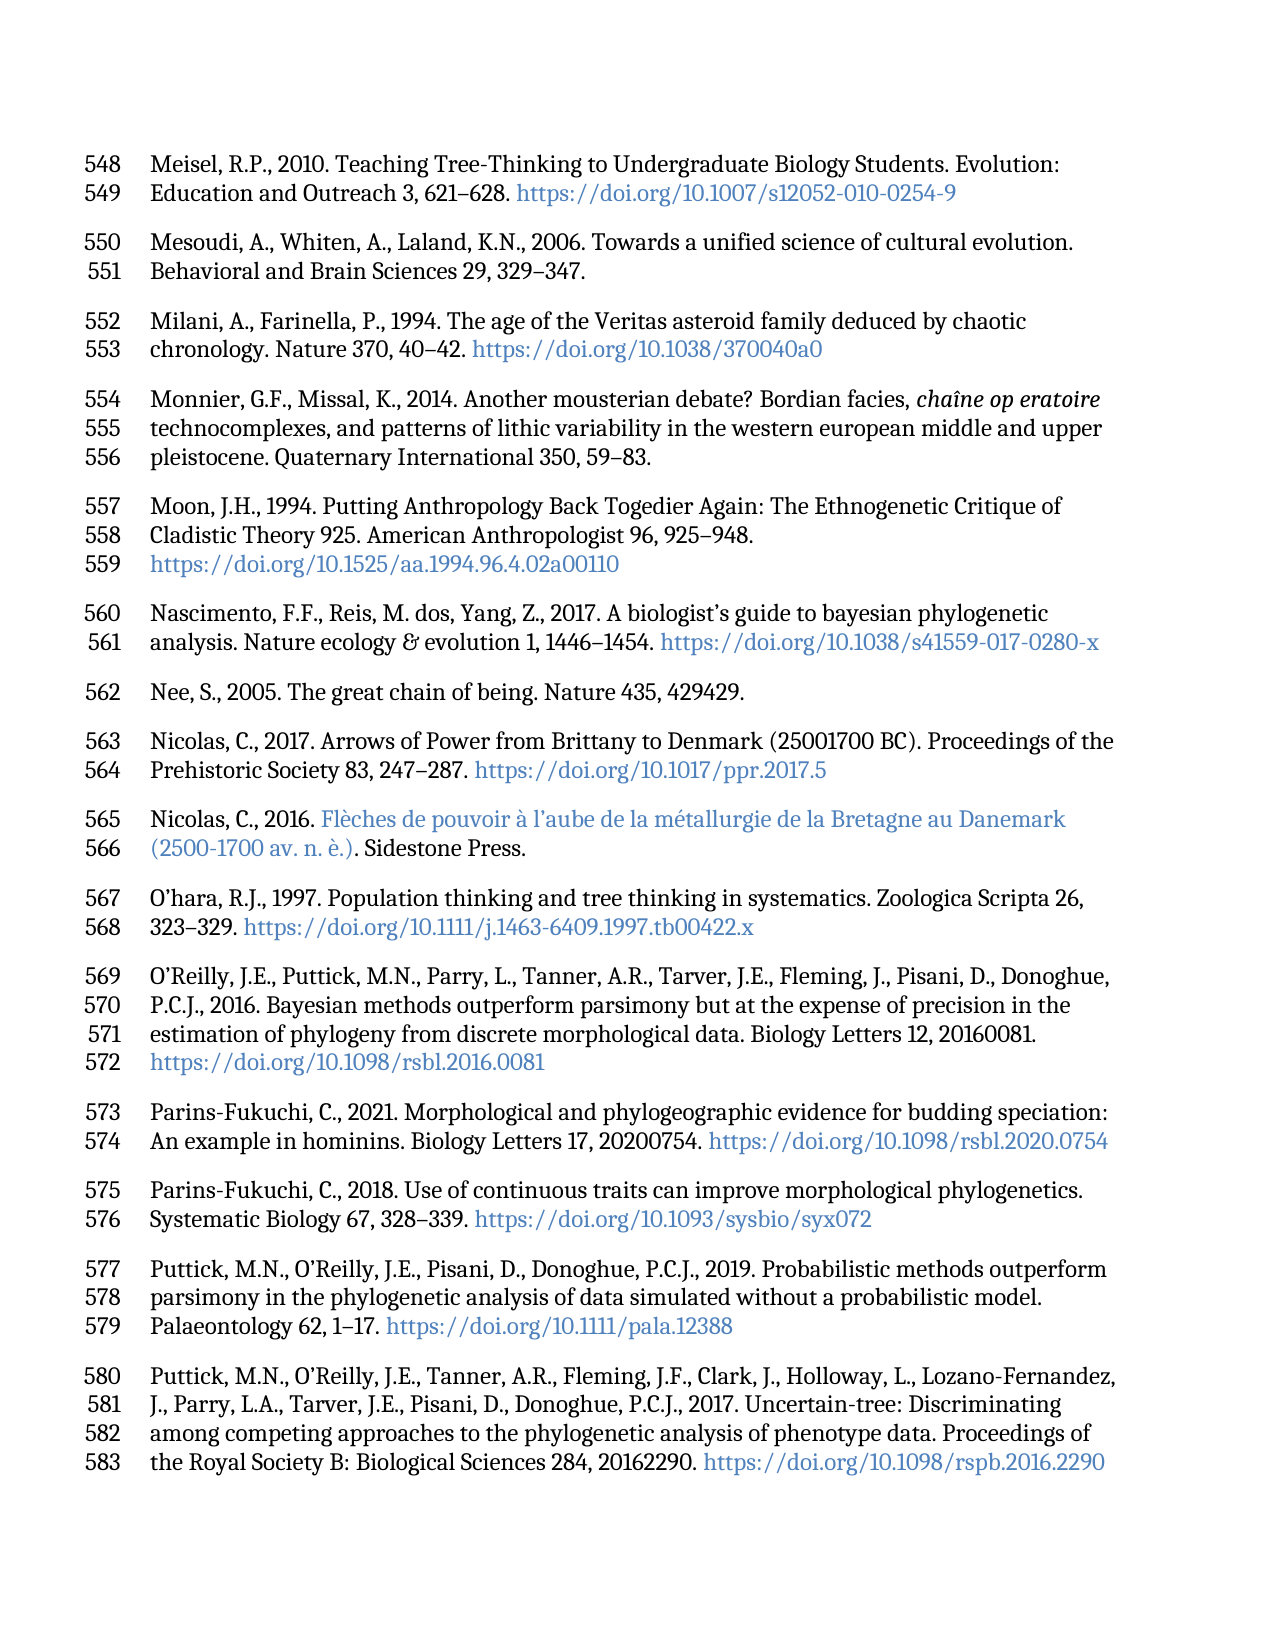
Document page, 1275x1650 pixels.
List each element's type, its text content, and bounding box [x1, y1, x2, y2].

text Mesoudi, A., Whiten, A., Laland, K.N., 2006. Towards a unified science of cultural evolution. Behavioral and Brain Sciences 29, 329–347. [150, 228, 1125, 286]
text Meisel, R.P., 2010. Teaching Tree-Thinking to Undergraduate Biology Students. Evolution: Education and Outreach 3, 621–628. https://doi.org/10.1007/s12052-010-0254-9 [150, 150, 1125, 207]
text O’hara, R.J., 1997. Population thinking and tree thinking in systematics. Zoologica Scripta 26, 323–329. https://doi.org/10.1111/j.1463-6409.1997.tb00422.x [150, 884, 1125, 941]
text Milani, A., Farinella, P., 1994. The age of the Veritas asteroid family deduced by chaotic chronology. Nature 370, 40–42. https://doi.org/10.1038/370040a0 [150, 307, 1125, 364]
text Puttick, M.N., O’Reilly, J.E., Pisani, D., Donoghue, P.C.J., 2019. Probabilistic methods outperform parsimony in the phylogenetic analysis of data simulated without a probabilistic model. Palaeontology 62, 1–17. https://doi.org/10.1111/pala.12388 [150, 1254, 1125, 1341]
text Nee, S., 2005. The great chain of being. Nature 435, 429429. [150, 677, 1125, 706]
text Puttick, M.N., O’Reilly, J.E., Tanner, A.R., Fleming, J.F., Clark, J., Holloway, L., Lozano-Fernandez, J., Parry, L.A., Tarver, J.E., Pisani, D., Donoghue, P.C.J., 2017. Uncertain-tree: Discriminating among competing approaches to the phylogenetic analysis of phenotype data. Proceedings of the Royal Society B: Biological Sciences 284, 20162290. https://doi.org/10.1098/rspb.2016.2290 [150, 1362, 1125, 1477]
text O’Reilly, J.E., Puttick, M.N., Parry, L., Tanner, A.R., Tarver, J.E., Fleming, J., Pisani, D., Donoghue, P.C.J., 2016. Bayesian methods outperform parsimony but at the expense of precision in the estimation of phylogeny from discrete morphological data. Biology Letters 12, 20160081. https://doi.org/10.1098/rsbl.2016.0081 [150, 962, 1125, 1077]
text Parins-Fukuchi, C., 2021. Morphological and phylogeographic evidence for budding speciation: An example in hominins. Biology Letters 17, 20200754. https://doi.org/10.1098/rsbl.2020.0754 [150, 1098, 1125, 1155]
text Monnier, G.F., Missal, K., 2014. Another mousterian debate? Bordian facies, chaîne op eratoire technocomplexes, and patterns of lithic variability in the western european middle and upper pleistocene. Quaternary International 350, 59–83. [150, 385, 1125, 471]
text Nascimento, F.F., Reis, M. dos, Yang, Z., 2017. A biologist’s guide to bayesian phylogenetic analysis. Nature ecology & evolution 1, 1446–1454. https://doi.org/10.1038/s41559-017-0280-x [150, 599, 1125, 657]
text Nicolas, C., 2017. Arrows of Power from Brittany to Denmark (25001700 BC). Proceedings of the Prehistoric Society 83, 247–287. https://doi.org/10.1017/ppr.2017.5 [150, 727, 1125, 784]
text Nicolas, C., 2016. Flèches de pouvoir à l’aube de la métallurgie de la Bretagne au Danemark (2500-1700 av. n. è.). Sidestone Press. [150, 805, 1125, 863]
text Moon, J.H., 1994. Putting Anthropology Back Togedier Again: The Ethnogenetic Critique of Cladistic Theory 925. American Anthropologist 96, 925–948. https://doi.org/10.1525/aa.1994.96.4.02a00110 [150, 492, 1125, 578]
text Parins-Fukuchi, C., 2018. Use of continuous traits can improve morphological phylogenetics. Systematic Biology 67, 328–339. https://doi.org/10.1093/sysbio/syx072 [150, 1176, 1125, 1234]
